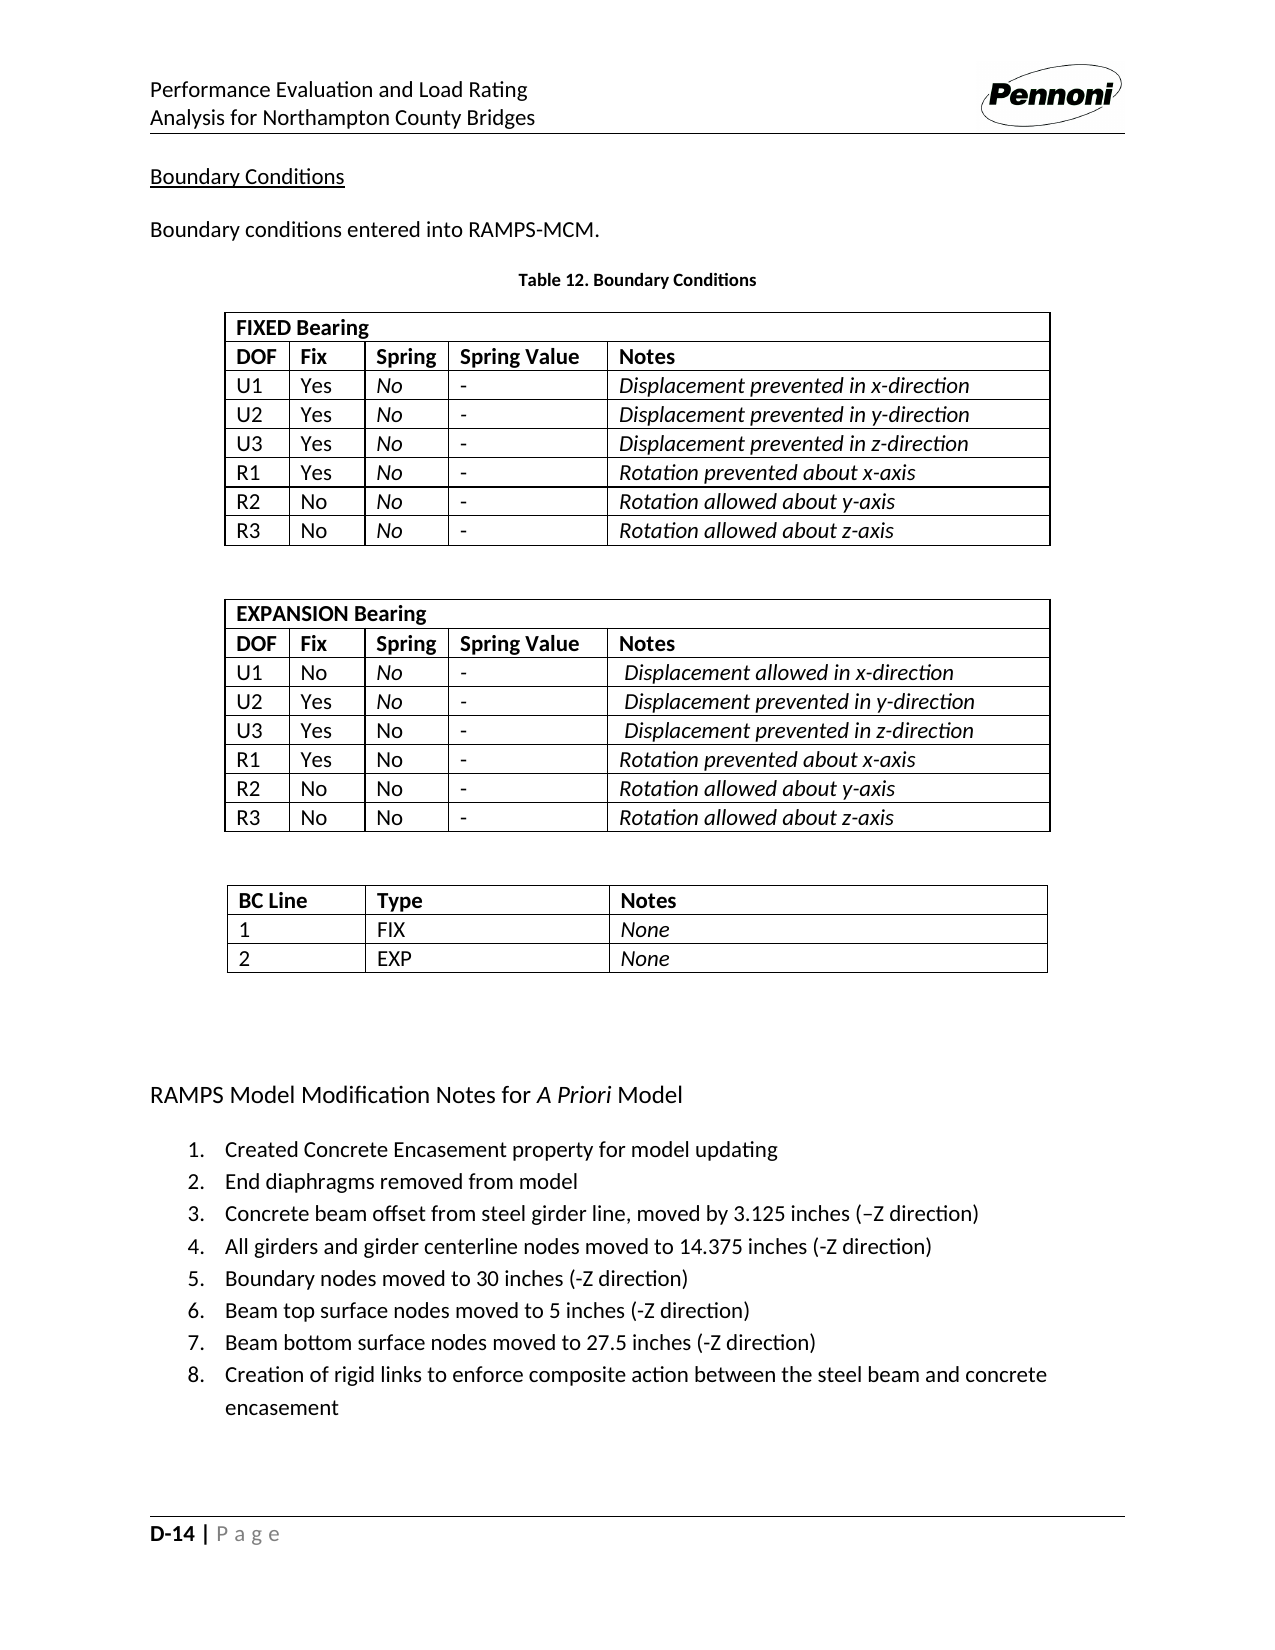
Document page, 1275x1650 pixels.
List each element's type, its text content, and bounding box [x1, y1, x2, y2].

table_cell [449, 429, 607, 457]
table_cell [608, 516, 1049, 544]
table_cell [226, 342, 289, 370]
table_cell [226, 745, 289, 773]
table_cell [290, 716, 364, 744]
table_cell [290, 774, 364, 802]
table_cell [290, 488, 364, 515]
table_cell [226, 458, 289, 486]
list End diaphragms removed from model [187, 1167, 1125, 1195]
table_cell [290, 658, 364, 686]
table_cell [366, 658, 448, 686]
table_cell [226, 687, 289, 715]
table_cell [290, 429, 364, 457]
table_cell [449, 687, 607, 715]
text RAMPS Model Modification Notes for A Priori Model [150, 1079, 1125, 1110]
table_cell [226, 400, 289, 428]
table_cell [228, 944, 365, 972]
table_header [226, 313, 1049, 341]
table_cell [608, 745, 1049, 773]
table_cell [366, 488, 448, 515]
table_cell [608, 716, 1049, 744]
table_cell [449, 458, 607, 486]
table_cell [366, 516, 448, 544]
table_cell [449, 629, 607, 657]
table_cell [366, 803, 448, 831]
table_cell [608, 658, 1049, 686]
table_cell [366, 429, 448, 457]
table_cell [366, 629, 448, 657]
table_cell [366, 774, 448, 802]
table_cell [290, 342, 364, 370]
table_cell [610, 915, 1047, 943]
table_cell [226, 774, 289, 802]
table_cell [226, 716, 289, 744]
list Boundary nodes moved to 30 inches (-Z direction) [187, 1264, 1125, 1292]
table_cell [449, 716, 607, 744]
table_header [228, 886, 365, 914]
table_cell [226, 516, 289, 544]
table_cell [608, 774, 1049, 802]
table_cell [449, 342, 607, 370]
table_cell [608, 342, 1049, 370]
text Boundary conditions entered into RAMPS-MCM. [150, 215, 1125, 243]
text Boundary Conditions [150, 162, 1125, 190]
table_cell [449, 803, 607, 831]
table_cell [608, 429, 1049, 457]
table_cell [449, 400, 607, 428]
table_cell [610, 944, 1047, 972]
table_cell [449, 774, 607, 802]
list Beam bottom surface nodes moved to 27.5 inches (-Z direction) [187, 1328, 1125, 1356]
picture [976, 61, 1125, 132]
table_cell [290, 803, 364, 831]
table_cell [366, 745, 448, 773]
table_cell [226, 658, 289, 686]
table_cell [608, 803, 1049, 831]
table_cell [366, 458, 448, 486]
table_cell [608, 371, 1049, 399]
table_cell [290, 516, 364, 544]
list Created Concrete Encasement property for model updating [187, 1135, 1125, 1163]
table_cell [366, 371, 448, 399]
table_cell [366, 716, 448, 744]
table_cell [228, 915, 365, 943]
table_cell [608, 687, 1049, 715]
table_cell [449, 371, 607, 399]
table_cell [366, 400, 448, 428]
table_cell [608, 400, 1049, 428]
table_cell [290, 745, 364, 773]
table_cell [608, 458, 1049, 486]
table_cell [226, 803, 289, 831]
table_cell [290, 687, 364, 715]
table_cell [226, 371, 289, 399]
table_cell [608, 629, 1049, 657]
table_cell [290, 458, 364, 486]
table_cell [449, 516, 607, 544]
list Creation of rigid links to enforce composite action between the steel beam and concrete encasement [187, 1361, 1125, 1421]
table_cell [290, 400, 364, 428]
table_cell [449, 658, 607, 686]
list All girders and girder centerline nodes moved to 14.375 inches (-Z direction) [187, 1232, 1125, 1260]
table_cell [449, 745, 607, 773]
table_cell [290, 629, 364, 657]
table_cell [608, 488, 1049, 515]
list Beam top surface nodes moved to 5 inches (-Z direction) [187, 1296, 1125, 1324]
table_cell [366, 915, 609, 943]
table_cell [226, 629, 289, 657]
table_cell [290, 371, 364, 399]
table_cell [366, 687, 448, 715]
list Concrete beam offset from steel girder line, moved by 3.125 inches (–Z direction) [187, 1199, 1125, 1228]
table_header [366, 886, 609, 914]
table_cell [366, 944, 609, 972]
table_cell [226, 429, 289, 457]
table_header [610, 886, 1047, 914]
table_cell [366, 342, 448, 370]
text Table 12. Boundary Conditions [150, 268, 1125, 291]
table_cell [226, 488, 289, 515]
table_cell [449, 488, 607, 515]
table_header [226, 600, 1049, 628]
